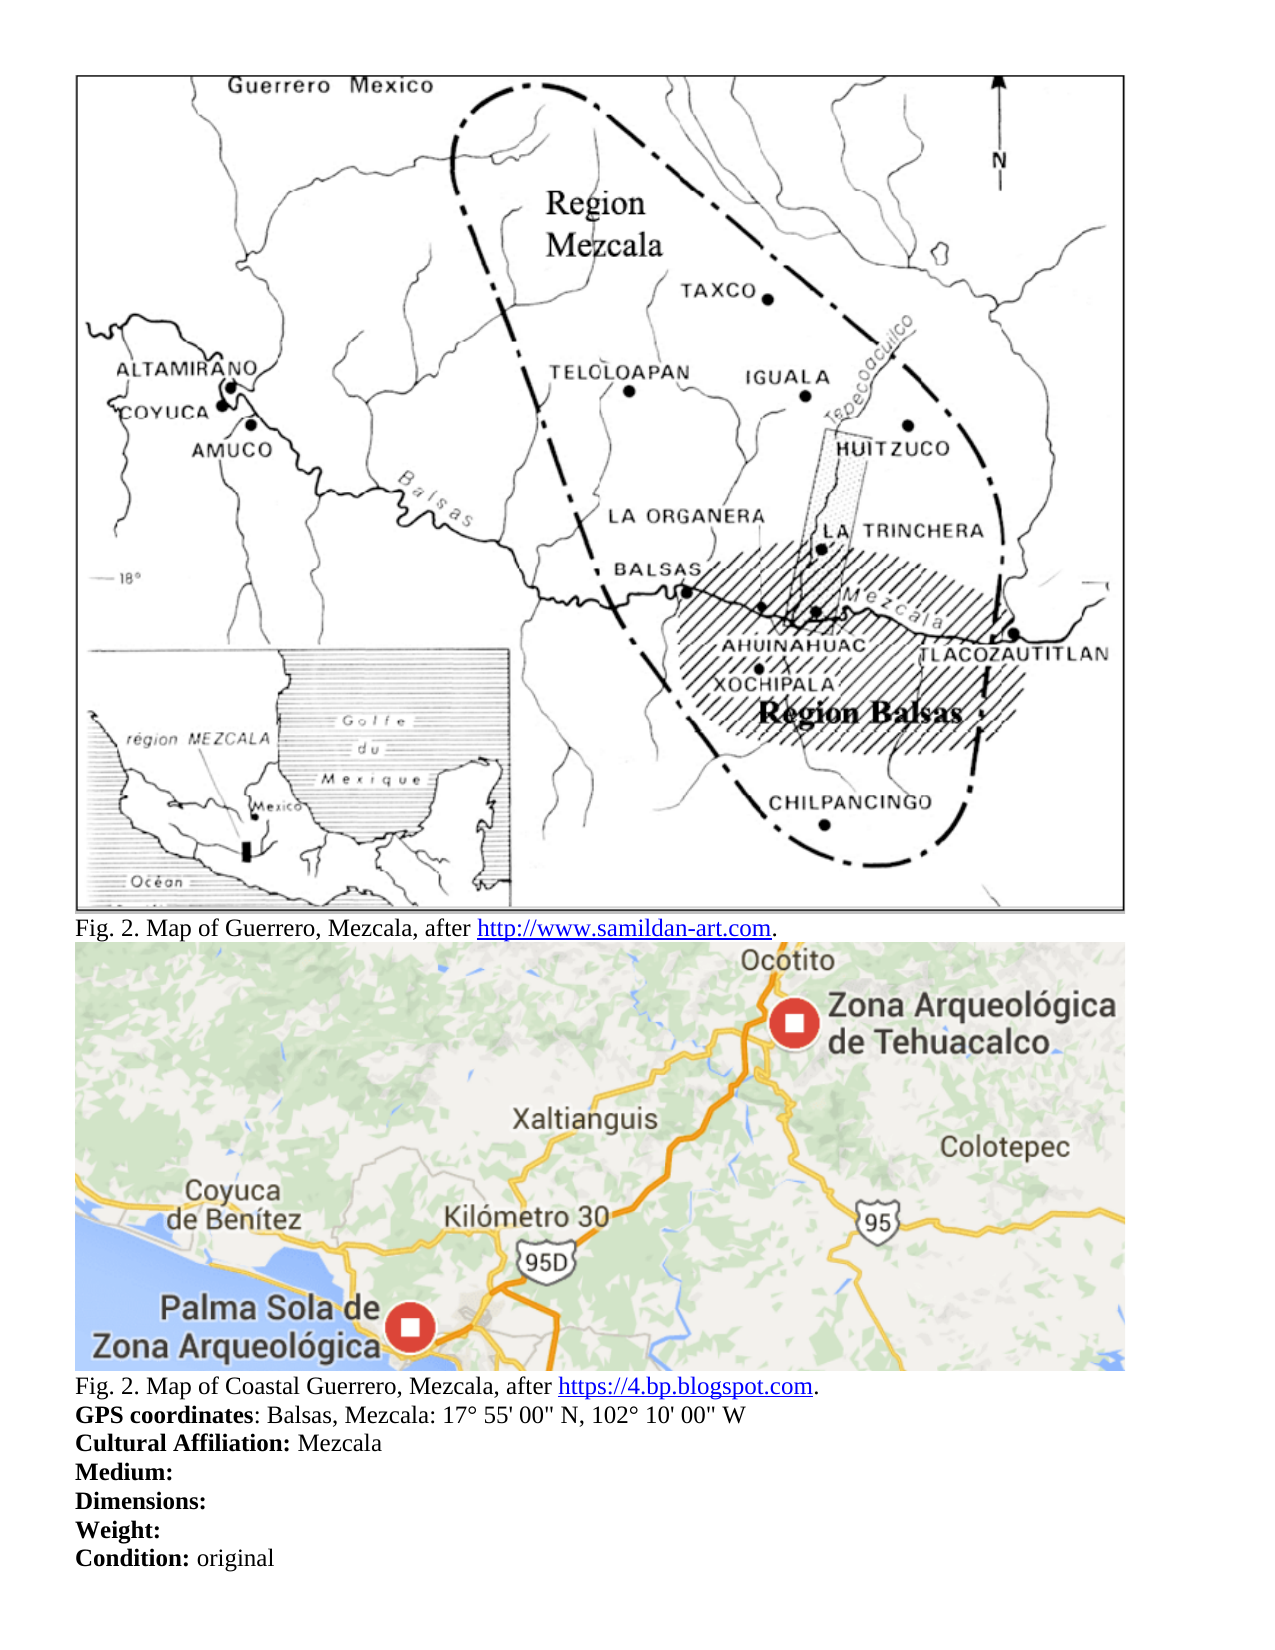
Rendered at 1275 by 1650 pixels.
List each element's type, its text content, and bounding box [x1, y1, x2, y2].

text Cultural Affiliation: Mezcala [75, 1428, 1200, 1457]
text Condition: original [75, 1543, 1200, 1572]
text Fig. 2. Map of Guerrero, Mezcala, after http://www.samildan-art.com. [75, 913, 1200, 942]
picture [75, 75, 1125, 914]
text Dimensions: [75, 1486, 1200, 1515]
text Fig. 2. Map of Coastal Guerrero, Mezcala, after https://4.bp.blogspot.com. [75, 1371, 1200, 1400]
text Weight: [75, 1515, 1200, 1543]
picture [75, 942, 1125, 1371]
text Medium: [75, 1457, 1200, 1486]
text GPS coordinates: Balsas, Mezcala: 17° 55' 00" N, 102° 10' 00" W [75, 1400, 1200, 1428]
